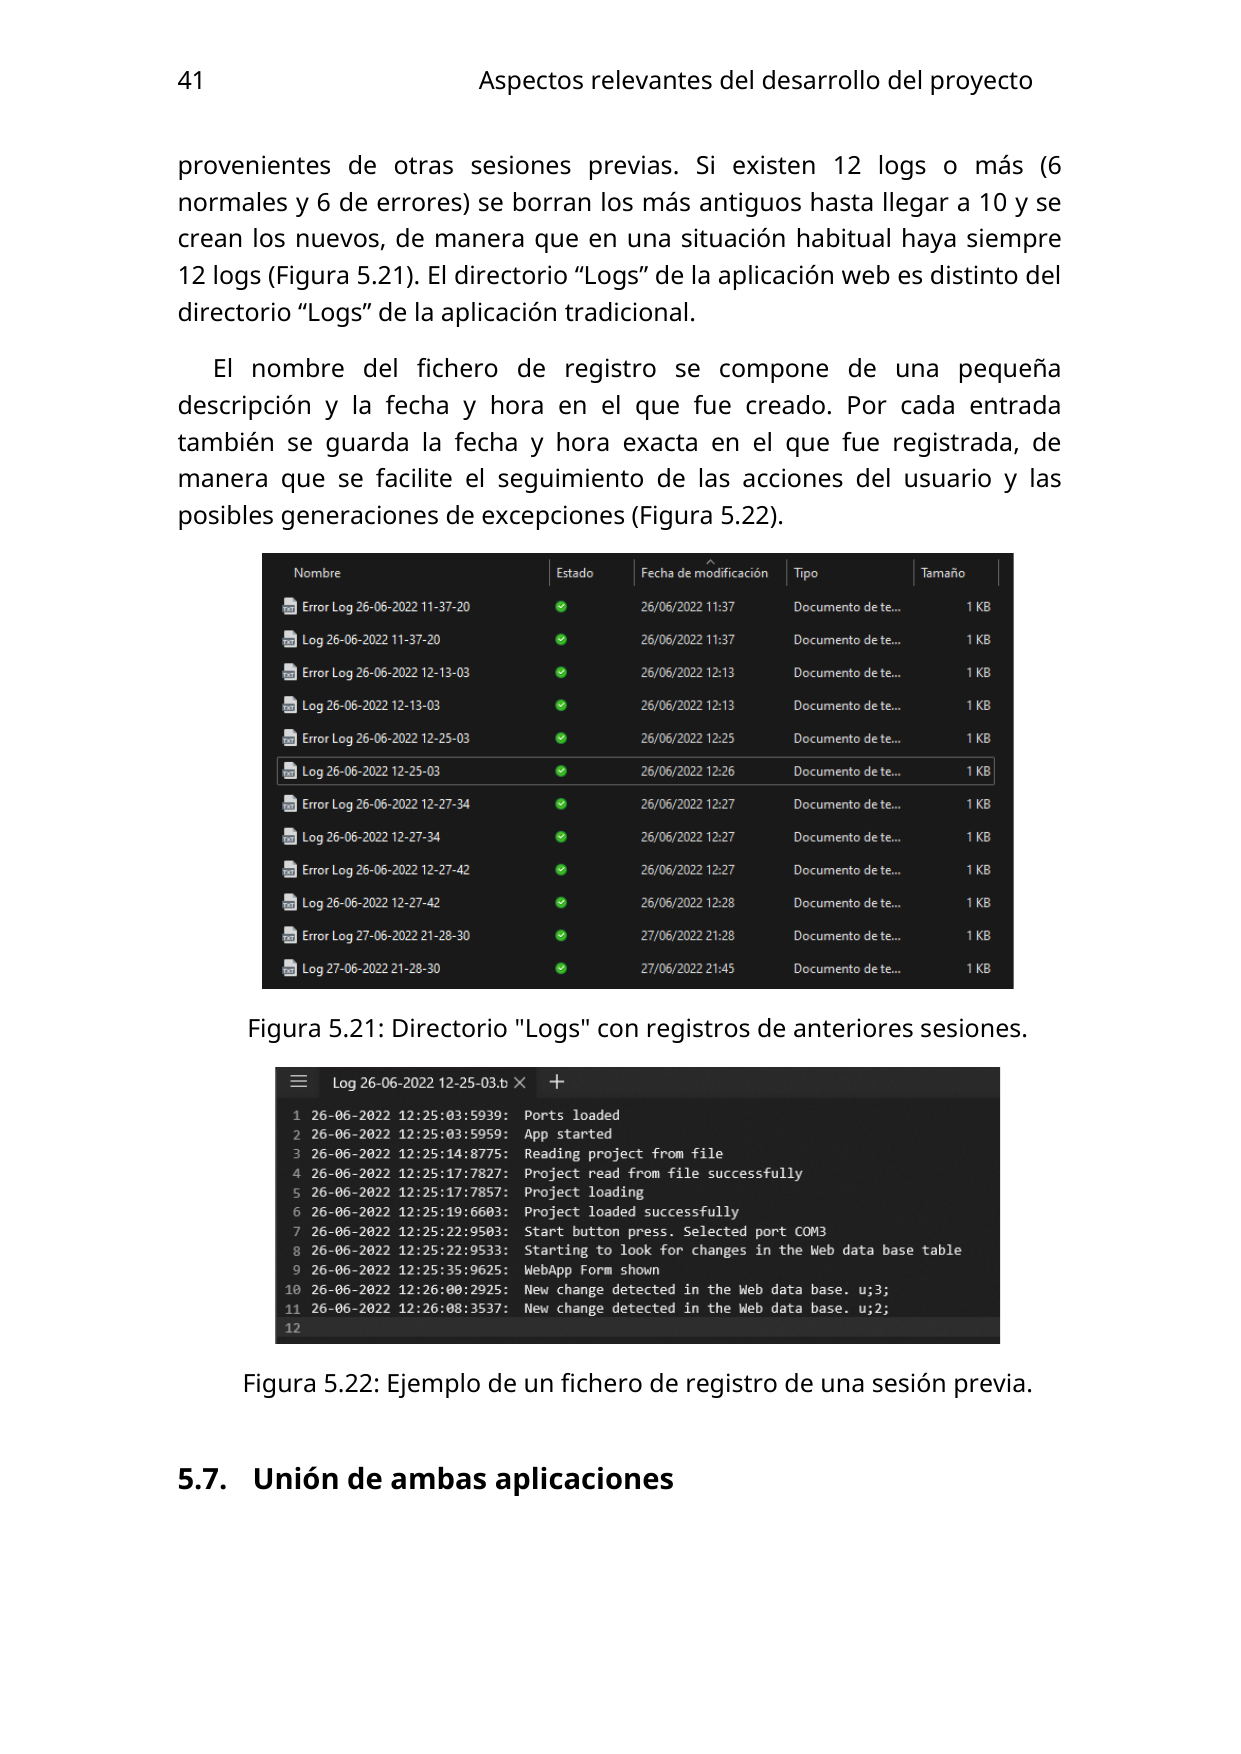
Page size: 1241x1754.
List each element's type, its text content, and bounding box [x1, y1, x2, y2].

picture [275, 1067, 1001, 1344]
text El nombre del fichero de registro se compone de una pequeña descripción y la fecha y hora en el que fue creado. Por cada entrada también se guarda la fecha y hora exacta en el que fue registrada, de manera que se facilite el seguimiento de las acciones del usuario y las posibles generaciones de excepciones (Figura 5.22). [177, 351, 1063, 532]
list Unión de ambas aplicaciones [177, 1458, 1063, 1498]
picture [262, 553, 1014, 989]
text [177, 148, 1063, 329]
text Figura 5.22: Ejemplo de un fichero de registro de una sesión previa. [177, 1365, 1063, 1399]
text Figura 5.21: Directorio "Logs" con registros de anteriores sesiones. [177, 1011, 1063, 1045]
